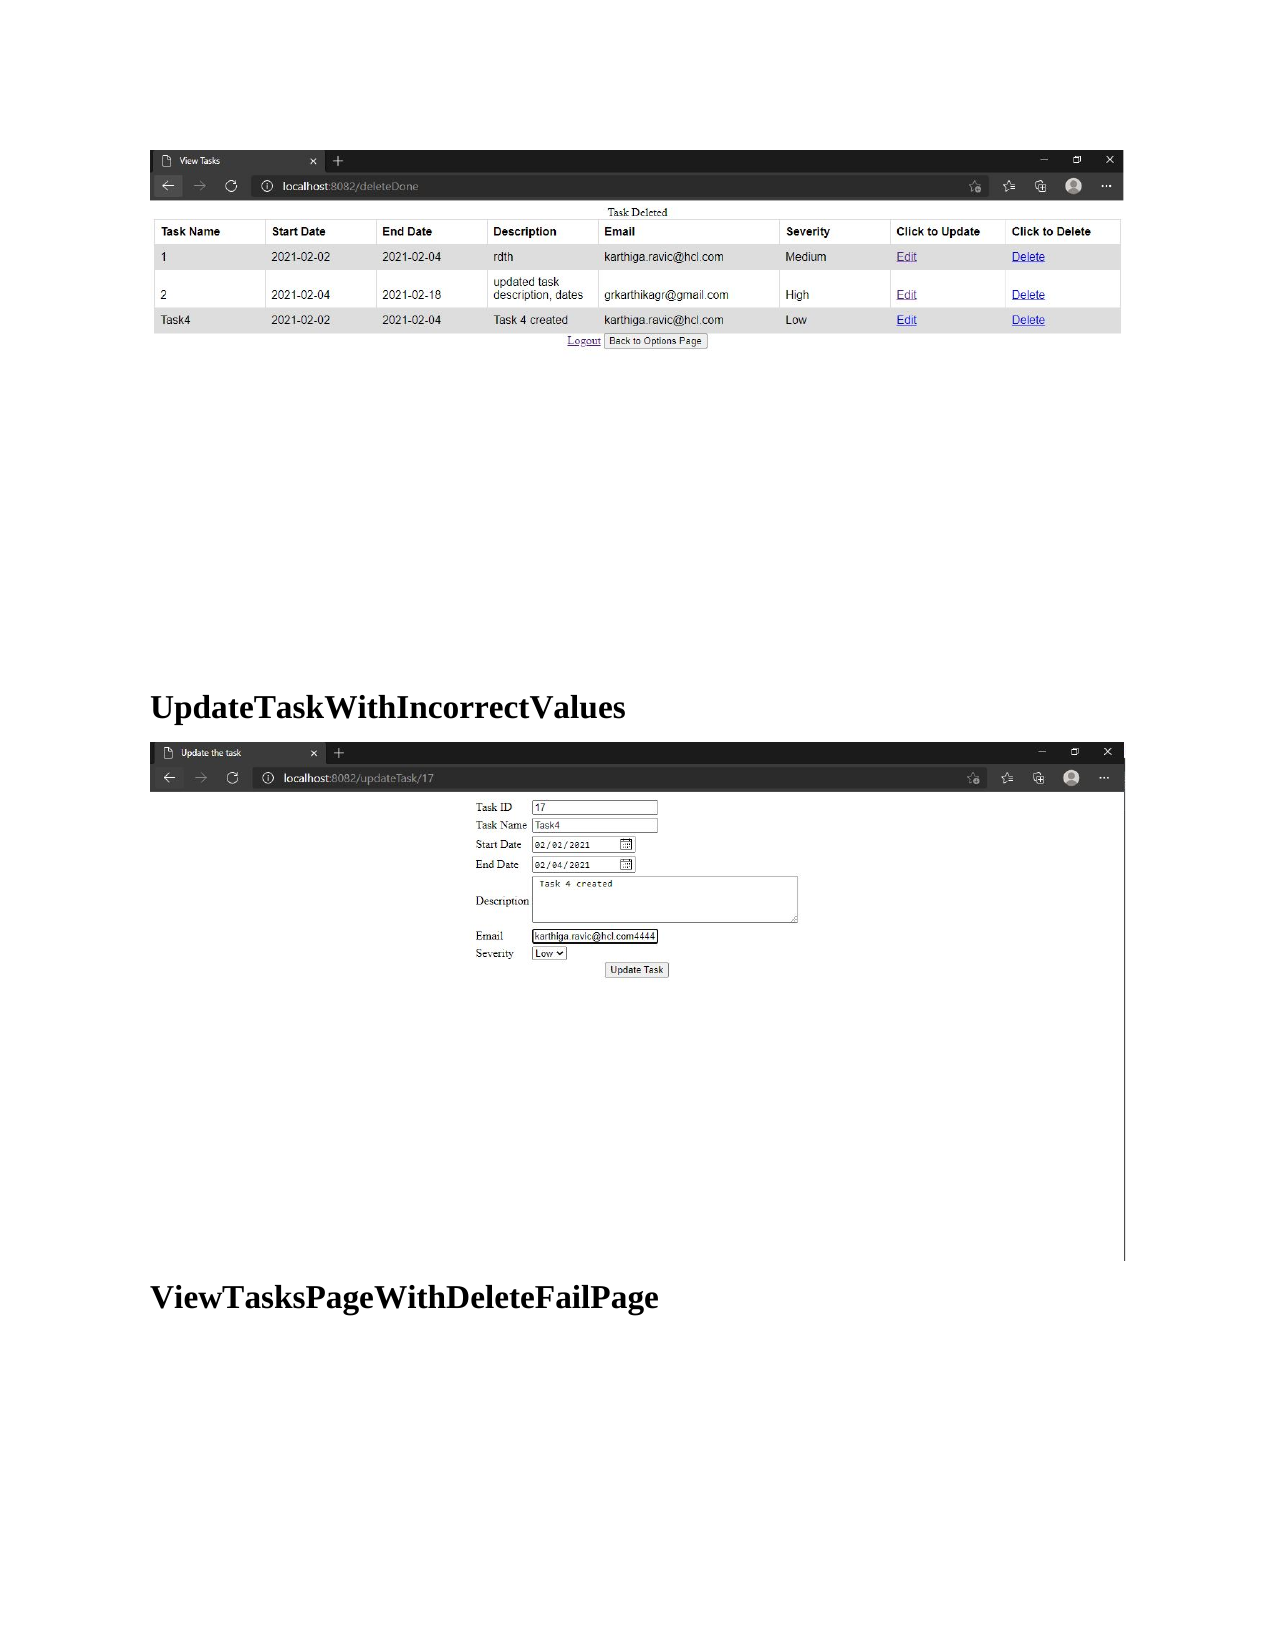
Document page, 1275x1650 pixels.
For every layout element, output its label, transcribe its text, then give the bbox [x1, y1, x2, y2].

picture [150, 150, 1124, 671]
picture [150, 742, 1125, 1261]
text UpdateTaskWithIncorrectValues [150, 687, 1125, 725]
text ViewTasksPageWithDeleteFailPage [150, 1277, 1125, 1316]
